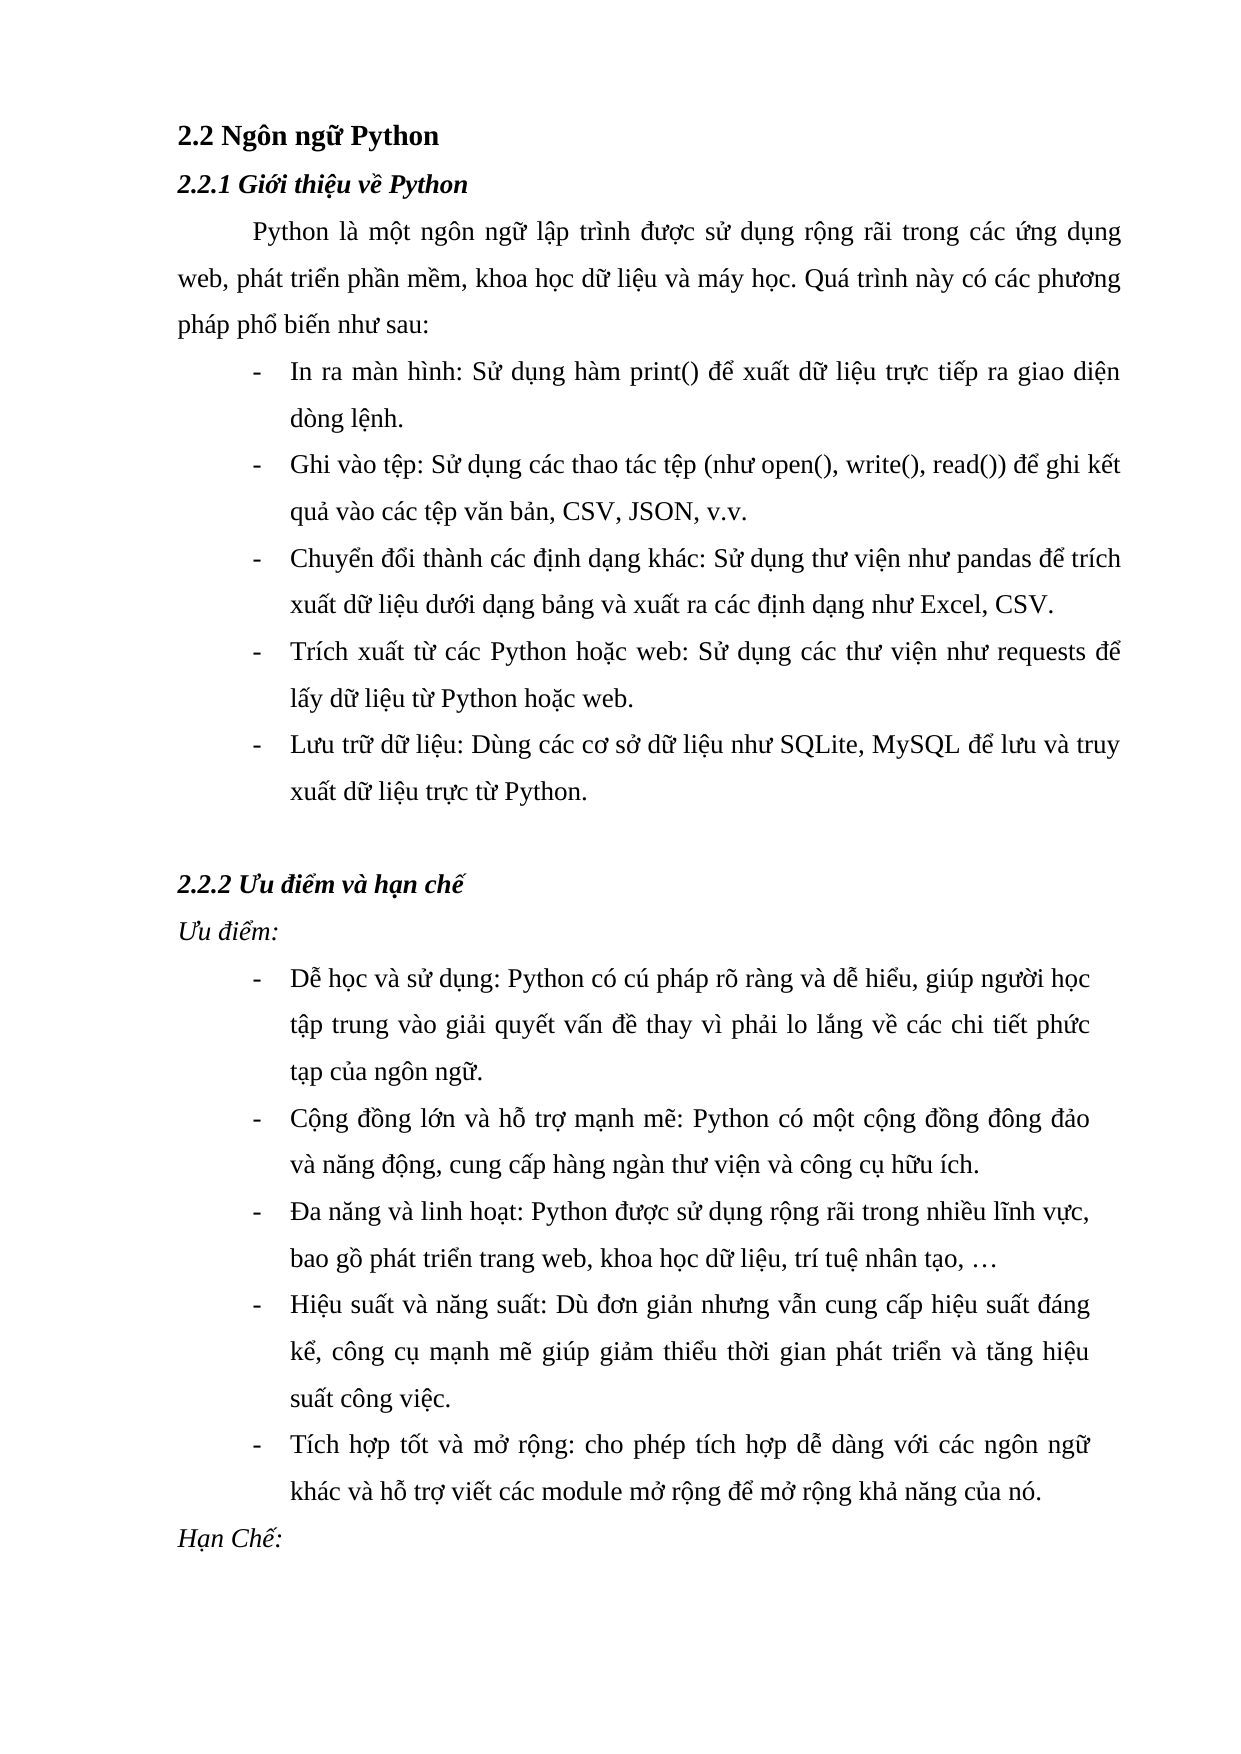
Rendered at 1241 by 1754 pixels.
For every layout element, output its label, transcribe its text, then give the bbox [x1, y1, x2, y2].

list Dễ học và sử dụng: Python có cú pháp rõ ràng và dễ hiểu, giúp người học tập trung vào giải quyết vấn đề thay vì phải lo lắng về các chi tiết phức tạp của ngôn ngữ. [252, 962, 1091, 1086]
text Ưu điểm: [177, 915, 1091, 946]
list Tích hợp tốt và mở rộng: cho phép tích hợp dễ dàng với các ngôn ngữ khác và hỗ trợ viết các module mở rộng để mở rộng khả năng của nó. [252, 1428, 1091, 1506]
text 2.2.2 Ưu điểm và hạn chế [177, 868, 1091, 899]
list Chuyển đổi thành các định dạng khác: Sử dụng thư viện như pandas để trích xuất dữ liệu dưới dạng bảng và xuất ra các định dạng như Excel, CSV. [252, 542, 1122, 619]
text 2.2.1 Giới thiệu về Python [177, 168, 1091, 199]
list Trích xuất từ các Python hoặc web: Sử dụng các thư viện như requests để lấy dữ liệu từ Python hoặc web. [252, 635, 1122, 713]
list In ra màn hình: Sử dụng hàm print() để xuất dữ liệu trực tiếp ra giao diện dòng lệnh. [252, 355, 1122, 433]
text Python là một ngôn ngữ lập trình được sử dụng rộng rãi trong các ứng dụng web, phát triển phần mềm, khoa học dữ liệu và máy học. Quá trình này có các phương pháp phổ biến như sau: [177, 215, 1122, 339]
list Lưu trữ dữ liệu: Dùng các cơ sở dữ liệu như SQLite, MySQL để lưu và truy xuất dữ liệu trực từ Python. [252, 728, 1122, 806]
list Hiệu suất và năng suất: Dù đơn giản nhưng vẫn cung cấp hiệu suất đáng kể, công cụ mạnh mẽ giúp giảm thiểu thời gian phát triển và tăng hiệu suất công việc. [252, 1288, 1091, 1413]
list Đa năng và linh hoạt: Python được sử dụng rộng rãi trong nhiều lĩnh vực, bao gồ phát triển trang web, khoa học dữ liệu, trí tuệ nhân tạo, … [252, 1195, 1091, 1273]
text Hạn Chế: [177, 1522, 1091, 1553]
text 2.2 Ngôn ngữ Python [177, 118, 1091, 152]
list Cộng đồng lớn và hỗ trợ mạnh mẽ: Python có một cộng đồng đông đảo và năng động, cung cấp hàng ngàn thư viện và công cụ hữu ích. [252, 1102, 1091, 1179]
list Ghi vào tệp: Sử dụng các thao tác tệp (như open(), write(), read()) để ghi kết quả vào các tệp văn bản, CSV, JSON, v.v. [252, 448, 1122, 526]
